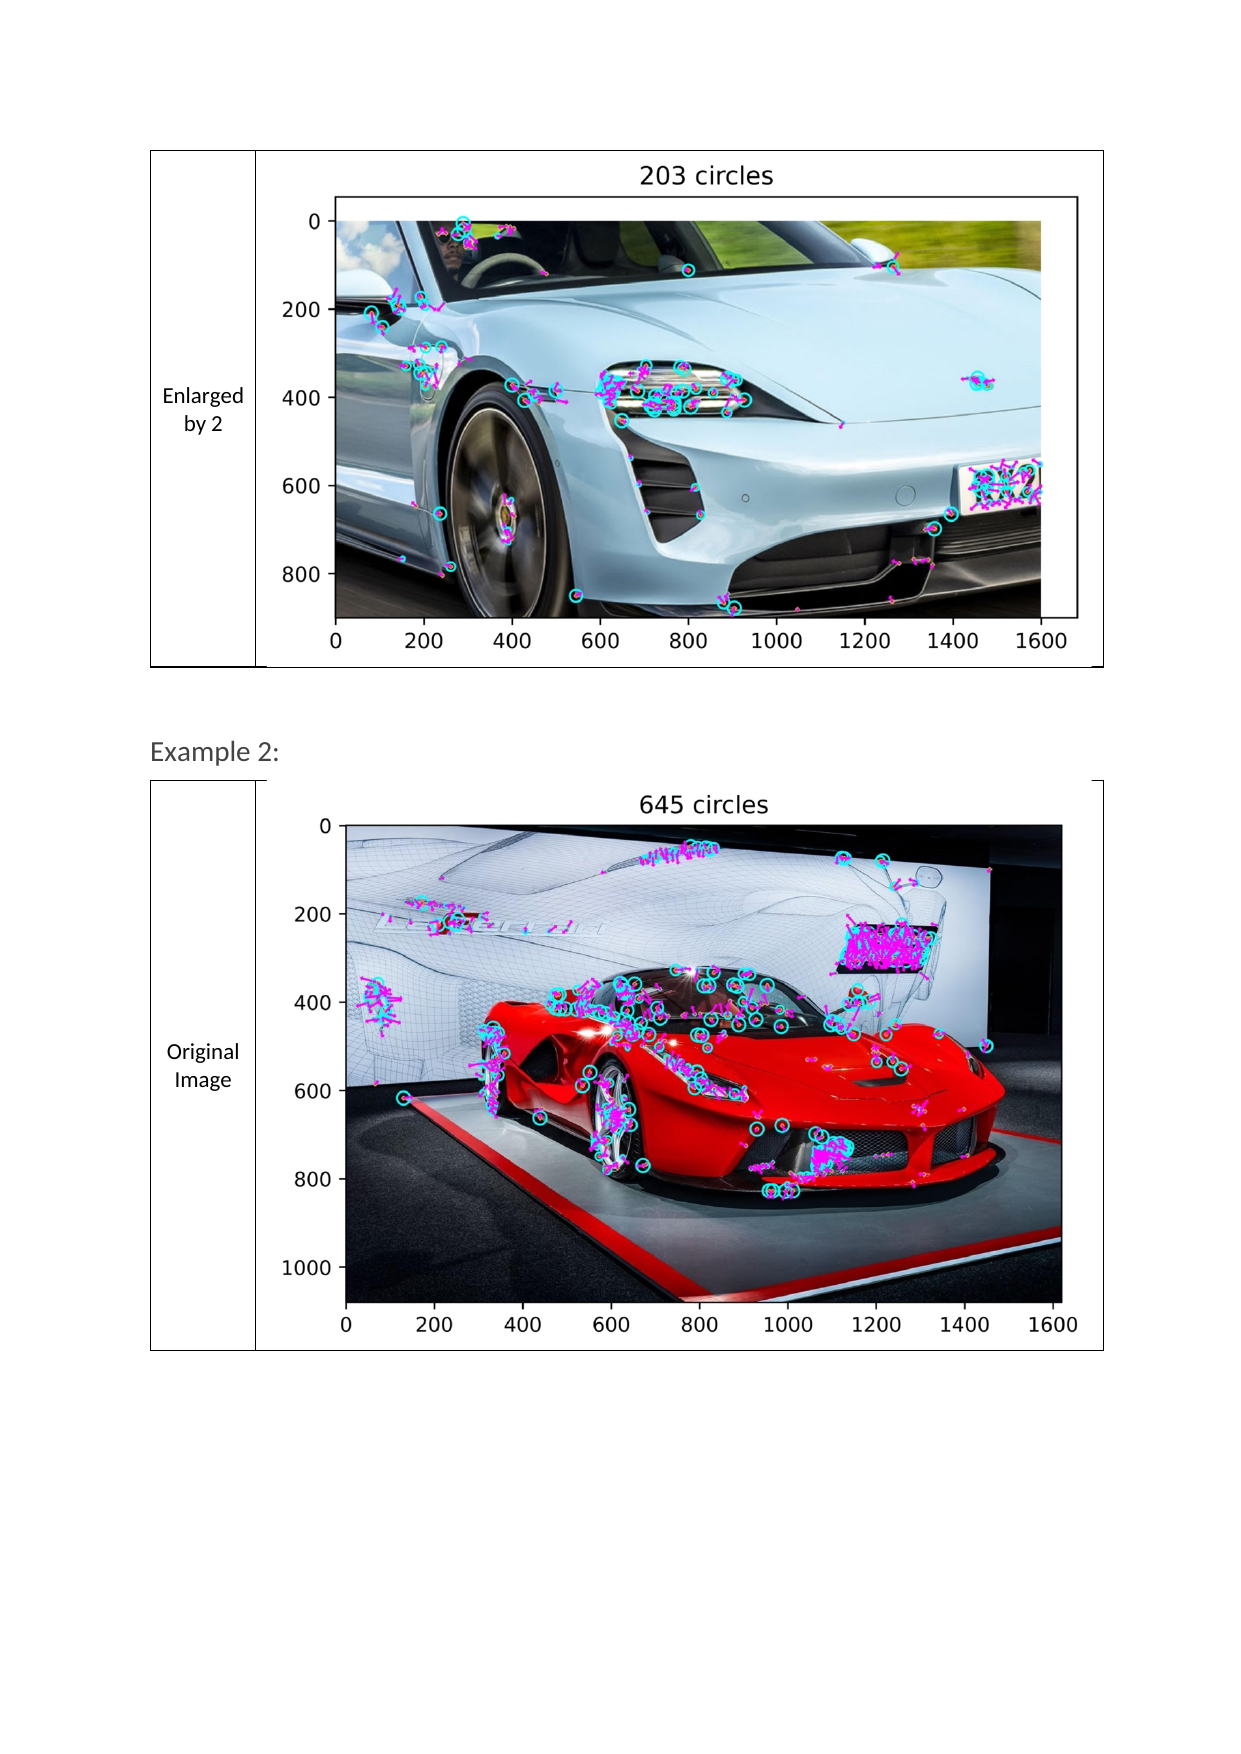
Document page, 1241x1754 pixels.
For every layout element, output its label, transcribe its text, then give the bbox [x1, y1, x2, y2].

subtitle Example 2: [150, 733, 1090, 769]
table_cell [1092, 151, 1103, 666]
table_cell Enlarged by 2 [151, 151, 255, 666]
table_cell [256, 151, 266, 666]
table_header [256, 781, 266, 1349]
table_header [1092, 781, 1103, 1349]
picture [266, 151, 1092, 667]
table_header Original Image [151, 781, 255, 1349]
picture [266, 780, 1092, 1350]
